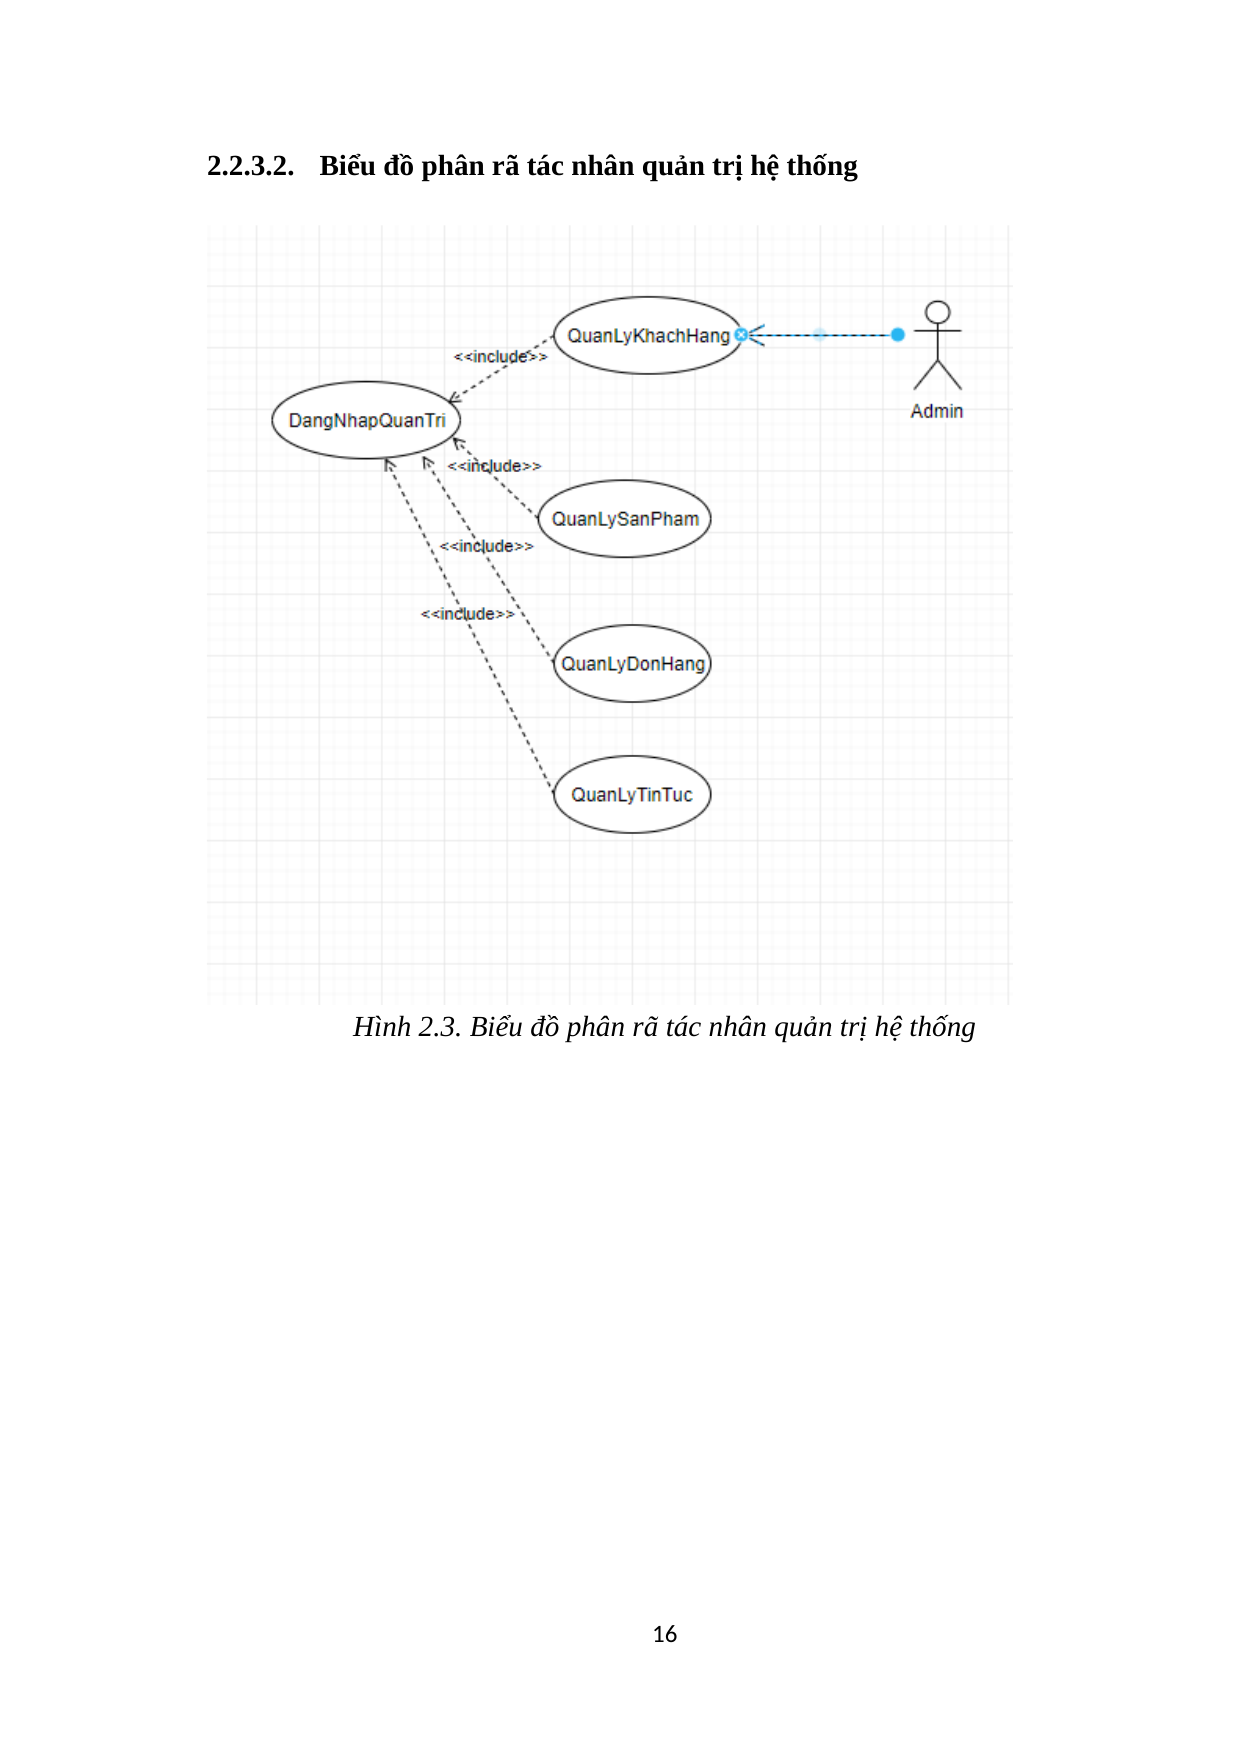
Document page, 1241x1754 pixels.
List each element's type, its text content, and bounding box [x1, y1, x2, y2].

picture [206, 224, 1013, 1005]
text Hình 2.3. Biểu đồ phân rã tác nhân quản trị hệ thống [207, 1009, 1122, 1042]
list Biểu đồ phân rã tác nhân quản trị hệ thống [207, 148, 1122, 181]
